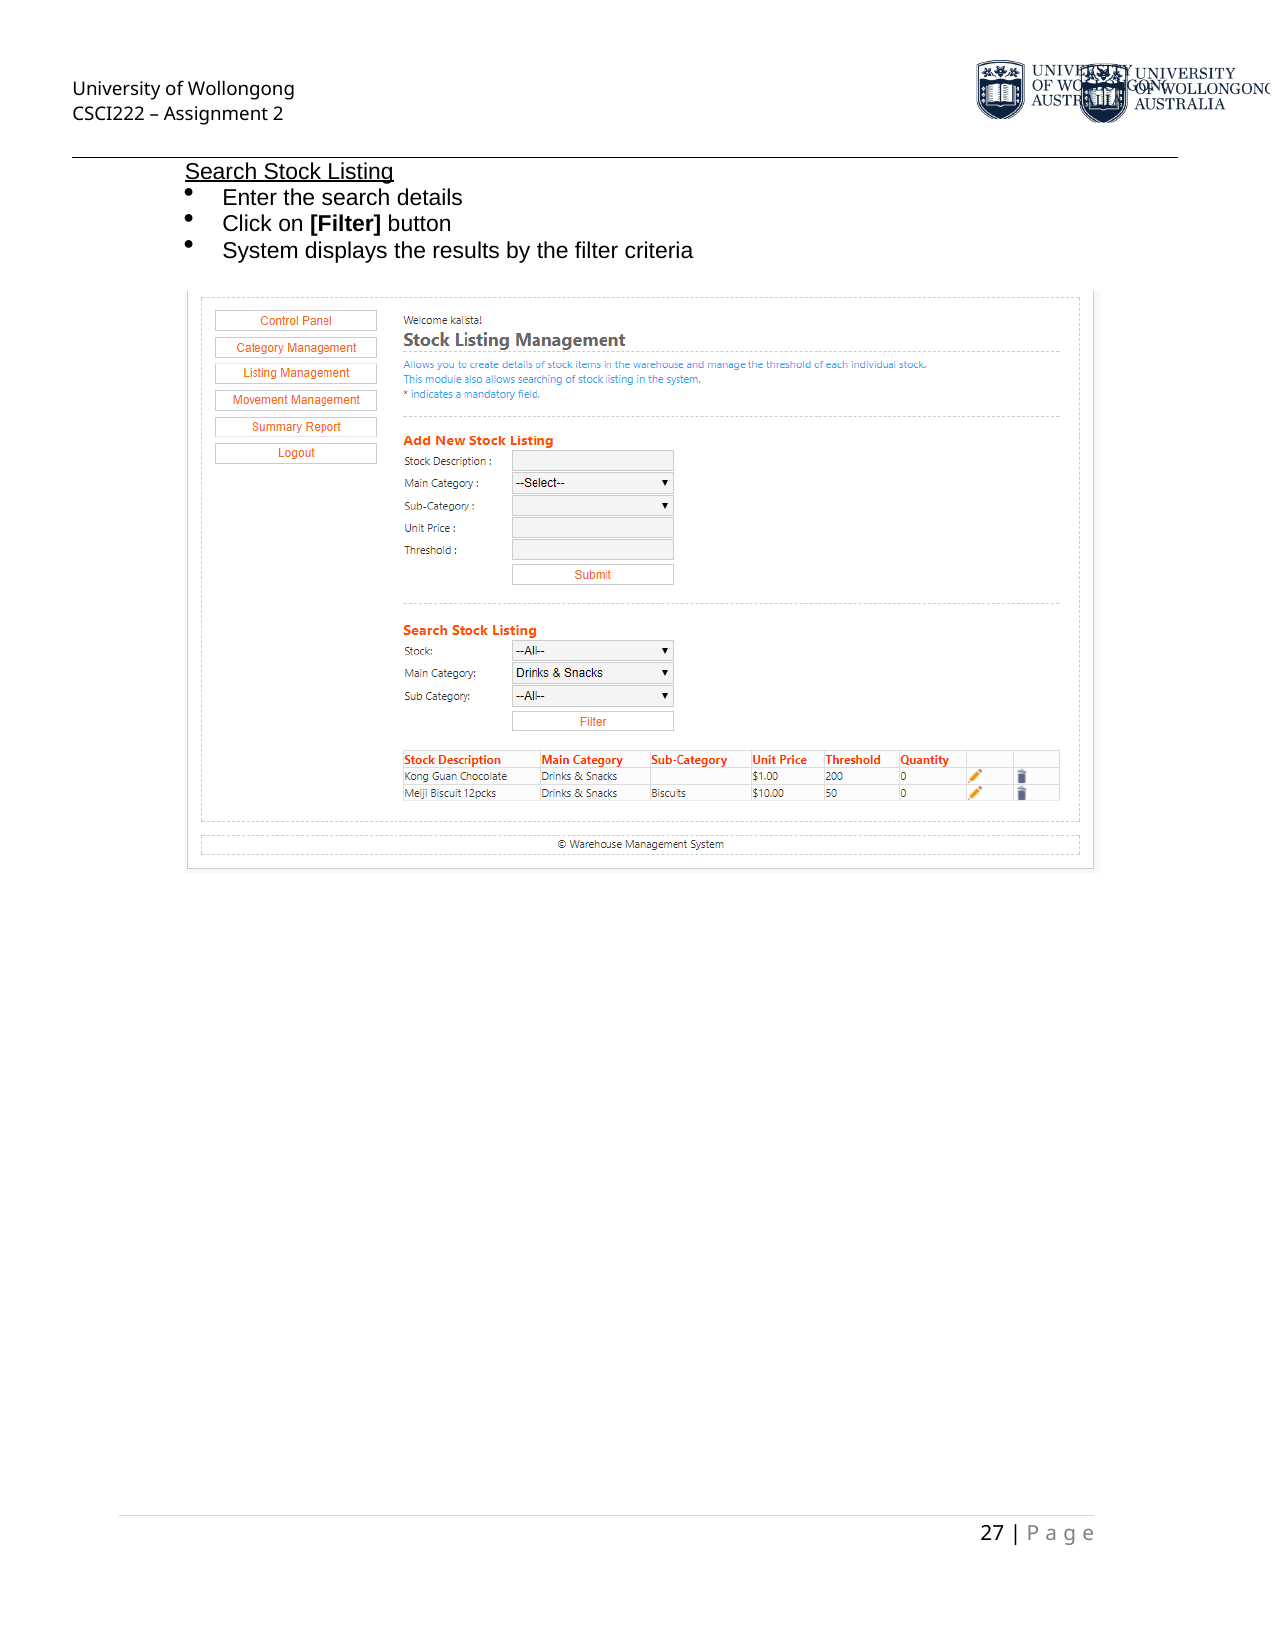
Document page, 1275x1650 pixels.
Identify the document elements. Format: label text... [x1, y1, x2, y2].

list Click on [Filter] button [184, 210, 1141, 237]
picture [184, 291, 1100, 873]
list System displays the results by the filter criteria [184, 237, 1141, 263]
text Search Stock Listing [184, 158, 1141, 184]
list Enter the search details [184, 184, 1141, 210]
picture [976, 60, 1271, 123]
